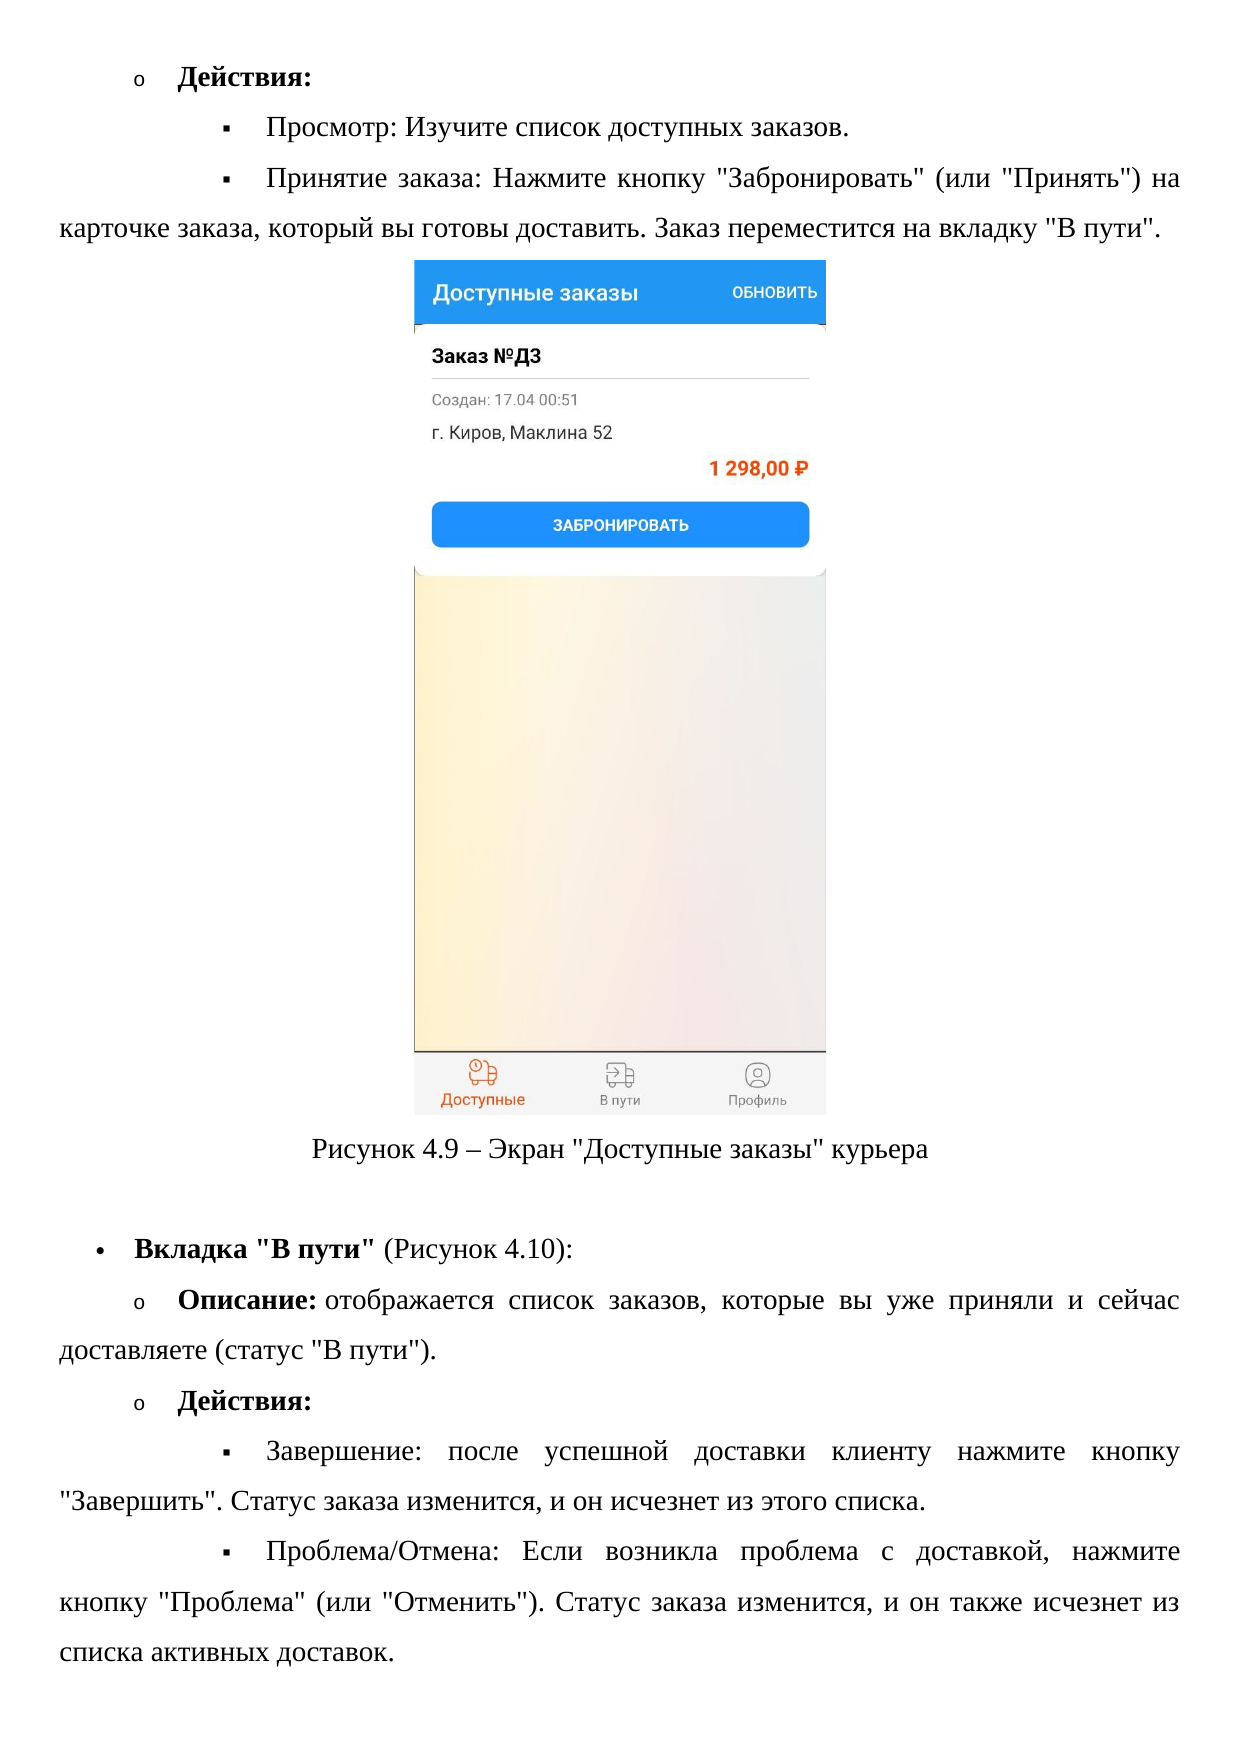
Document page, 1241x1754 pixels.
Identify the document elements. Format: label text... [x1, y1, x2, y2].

picture [414, 260, 826, 1115]
list Принятие заказа: Нажмите кнопку "Забронировать" (или "Принять") на карточке заказа, который вы готовы доставить. Заказ переместится на вкладку "В пути". [59, 160, 1181, 243]
list Действия: [59, 59, 1181, 93]
list Действия: [59, 1383, 1181, 1416]
list Вкладка "В пути" (Рисунок 4.10): [97, 1232, 1181, 1265]
list Завершение: после успешной доставки клиенту нажмите кнопку "Завершить". Статус заказа изменится, и он исчезнет из этого списка. [59, 1433, 1181, 1517]
list Проблема/Отмена: Если возникла проблема с доставкой, нажмите кнопку "Проблема" (или "Отменить"). Статус заказа изменится, и он также исчезнет из списка активных доставок. [59, 1533, 1181, 1668]
list Просмотр: Изучите список доступных заказов. [59, 109, 1181, 143]
list Описание: отображается список заказов, которые вы уже приняли и сейчас доставляете (статус "В пути"). [59, 1282, 1181, 1366]
